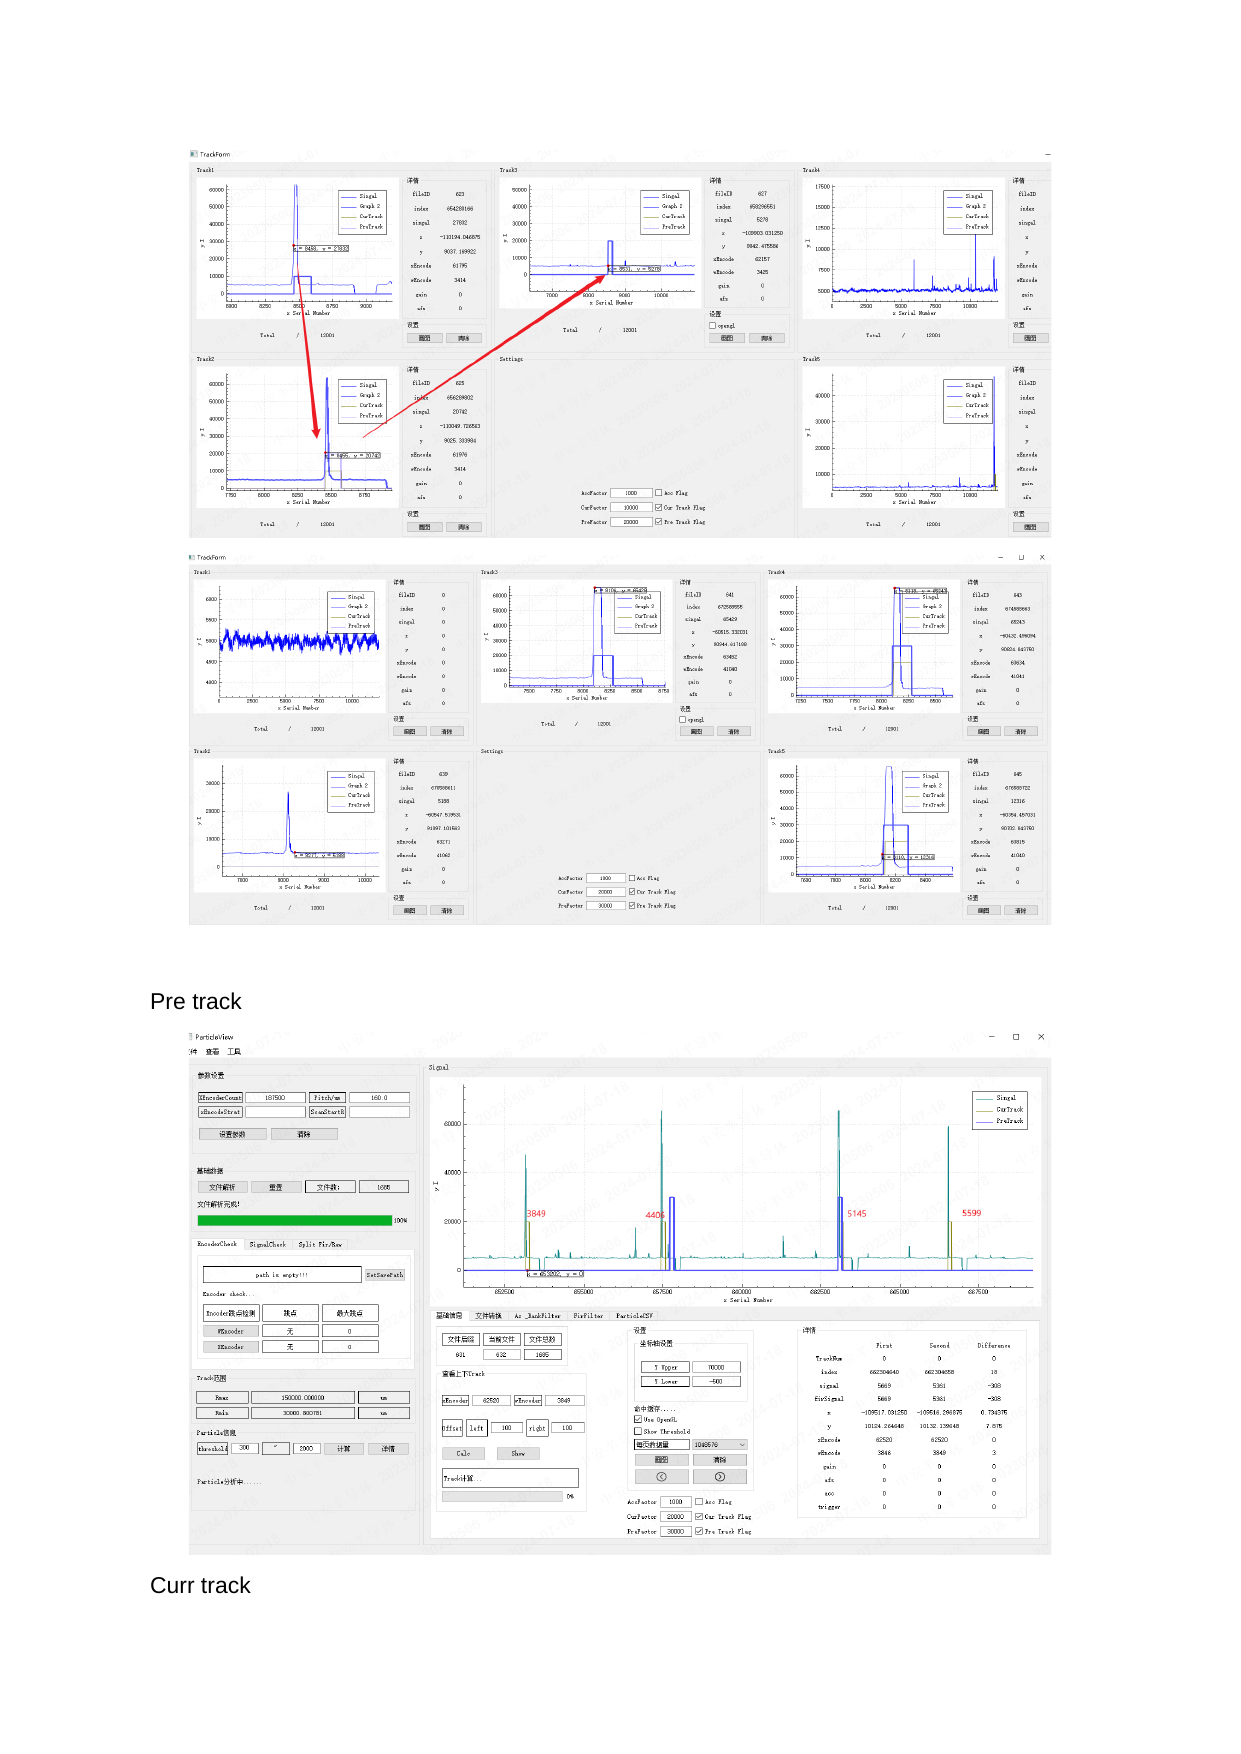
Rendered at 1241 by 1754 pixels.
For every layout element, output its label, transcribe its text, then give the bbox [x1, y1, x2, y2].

text Pre track [150, 988, 1090, 1015]
text Curr track [150, 1572, 1090, 1599]
picture [188, 555, 1052, 925]
picture [188, 150, 1052, 538]
picture [188, 1032, 1052, 1555]
